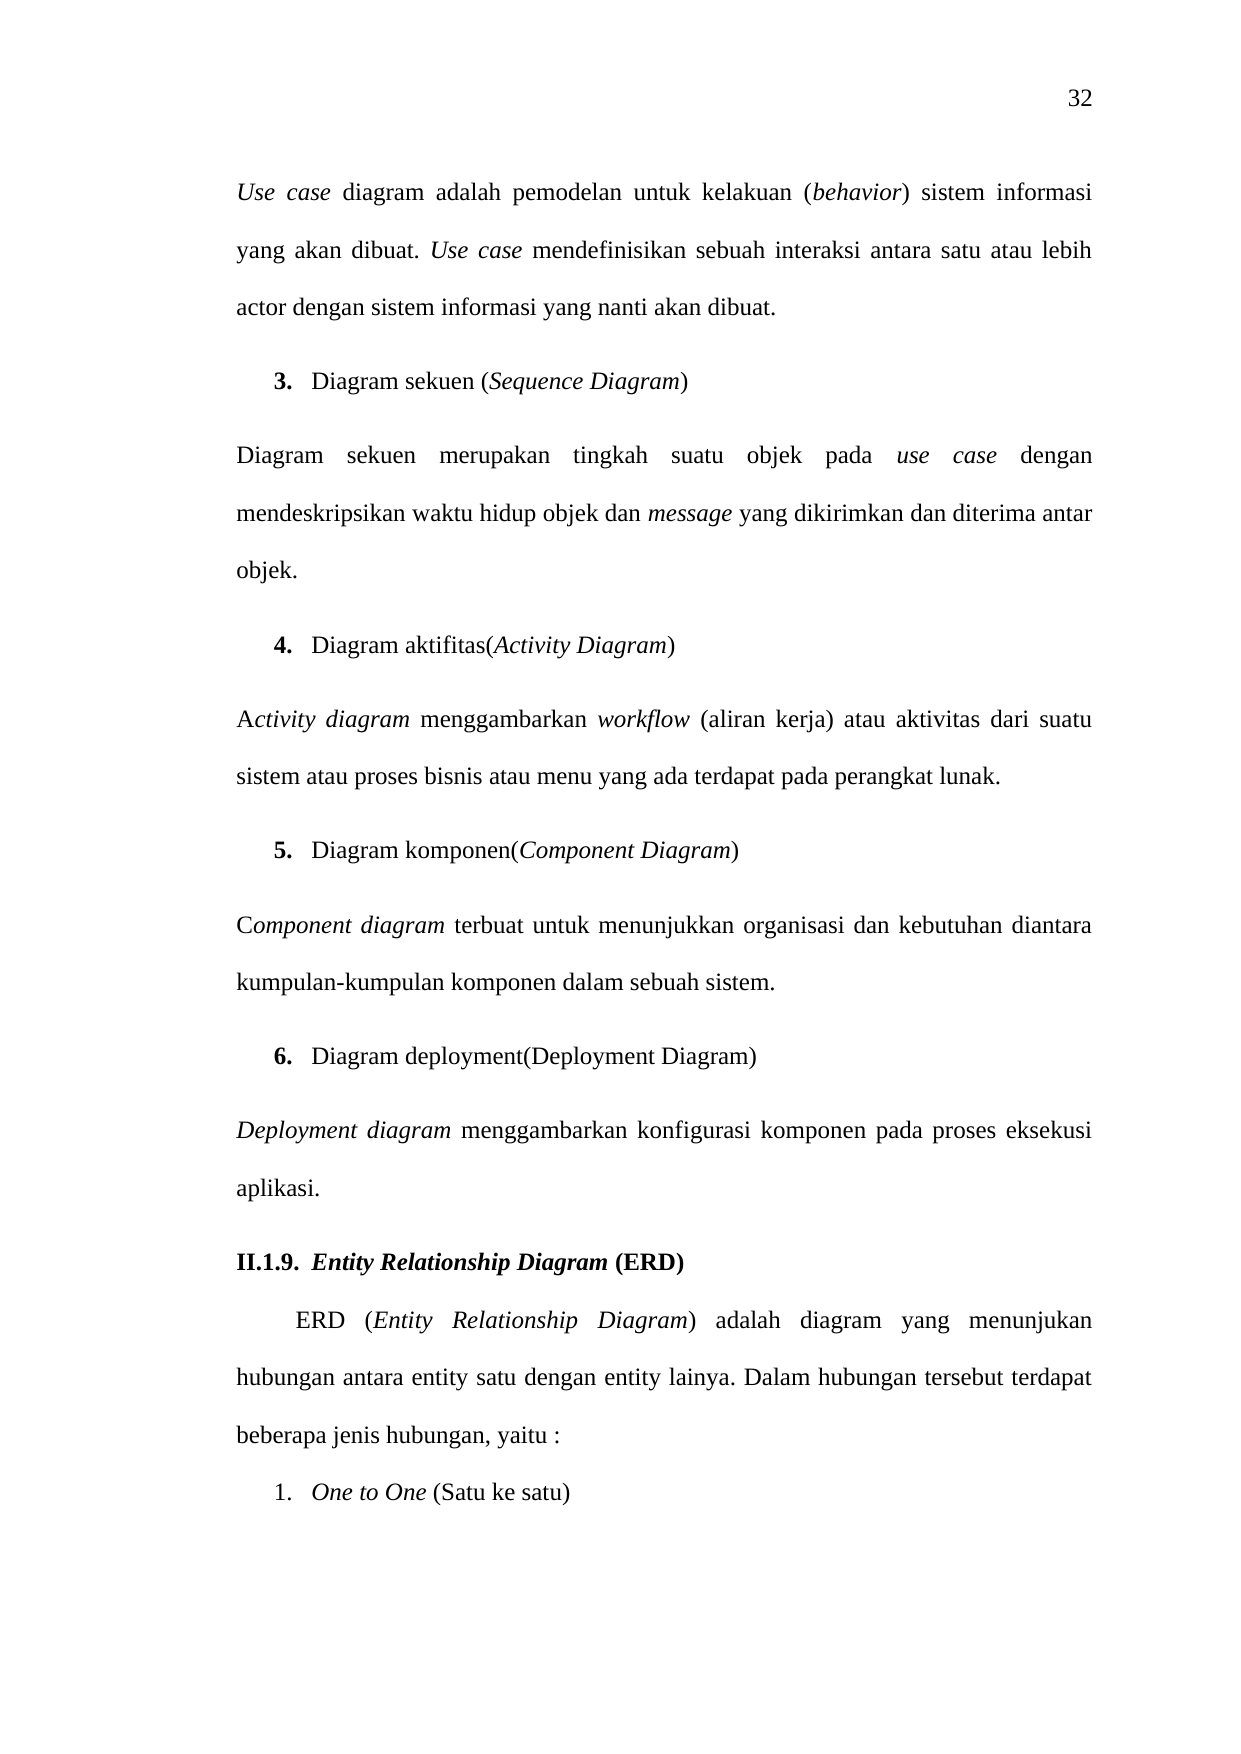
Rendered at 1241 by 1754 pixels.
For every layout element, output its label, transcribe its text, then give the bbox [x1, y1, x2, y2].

text Use case diagram adalah pemodelan untuk kelakuan (behavior) sistem informasi yang akan dibuat. Use case mendefinisikan sebuah interaksi antara satu atau lebih actor dengan sistem informasi yang nanti akan dibuat. [236, 177, 1092, 321]
list Diagram komponen(Component Diagram) [274, 836, 1092, 864]
text Activity diagram menggambarkan workflow (aliran kerja) atau aktivitas dari suatu sistem atau proses bisnis atau menu yang ada terdapat pada perangkat lunak. [236, 704, 1092, 790]
list Diagram sekuen (Sequence Diagram) [274, 366, 1092, 395]
list One to One (Satu ke satu) [274, 1477, 1092, 1506]
text Diagram sekuen merupakan tingkah suatu objek pada use case dengan mendeskripsikan waktu hidup objek dan message yang dikirimkan dan diterima antar objek. [236, 441, 1092, 584]
text Component diagram terbuat untuk menunjukkan organisasi dan kebutuhan diantara kumpulan-kumpulan komponen dalam sebuah sistem. [236, 910, 1092, 996]
text ERD (Entity Relationship Diagram) adalah diagram yang menunjukan hubungan antara entity satu dengan entity lainya. Dalam hubungan tersebut terdapat beberapa jenis hubungan, yaitu : [236, 1305, 1092, 1448]
text Deployment diagram menggambarkan konfigurasi komponen pada proses eksekusi aplikasi. [236, 1116, 1092, 1202]
subtitle Entity Relationship Diagram (ERD) [236, 1247, 1092, 1276]
list Diagram aktifitas(Activity Diagram) [274, 630, 1092, 658]
list Diagram deployment(Deployment Diagram) [274, 1041, 1092, 1070]
